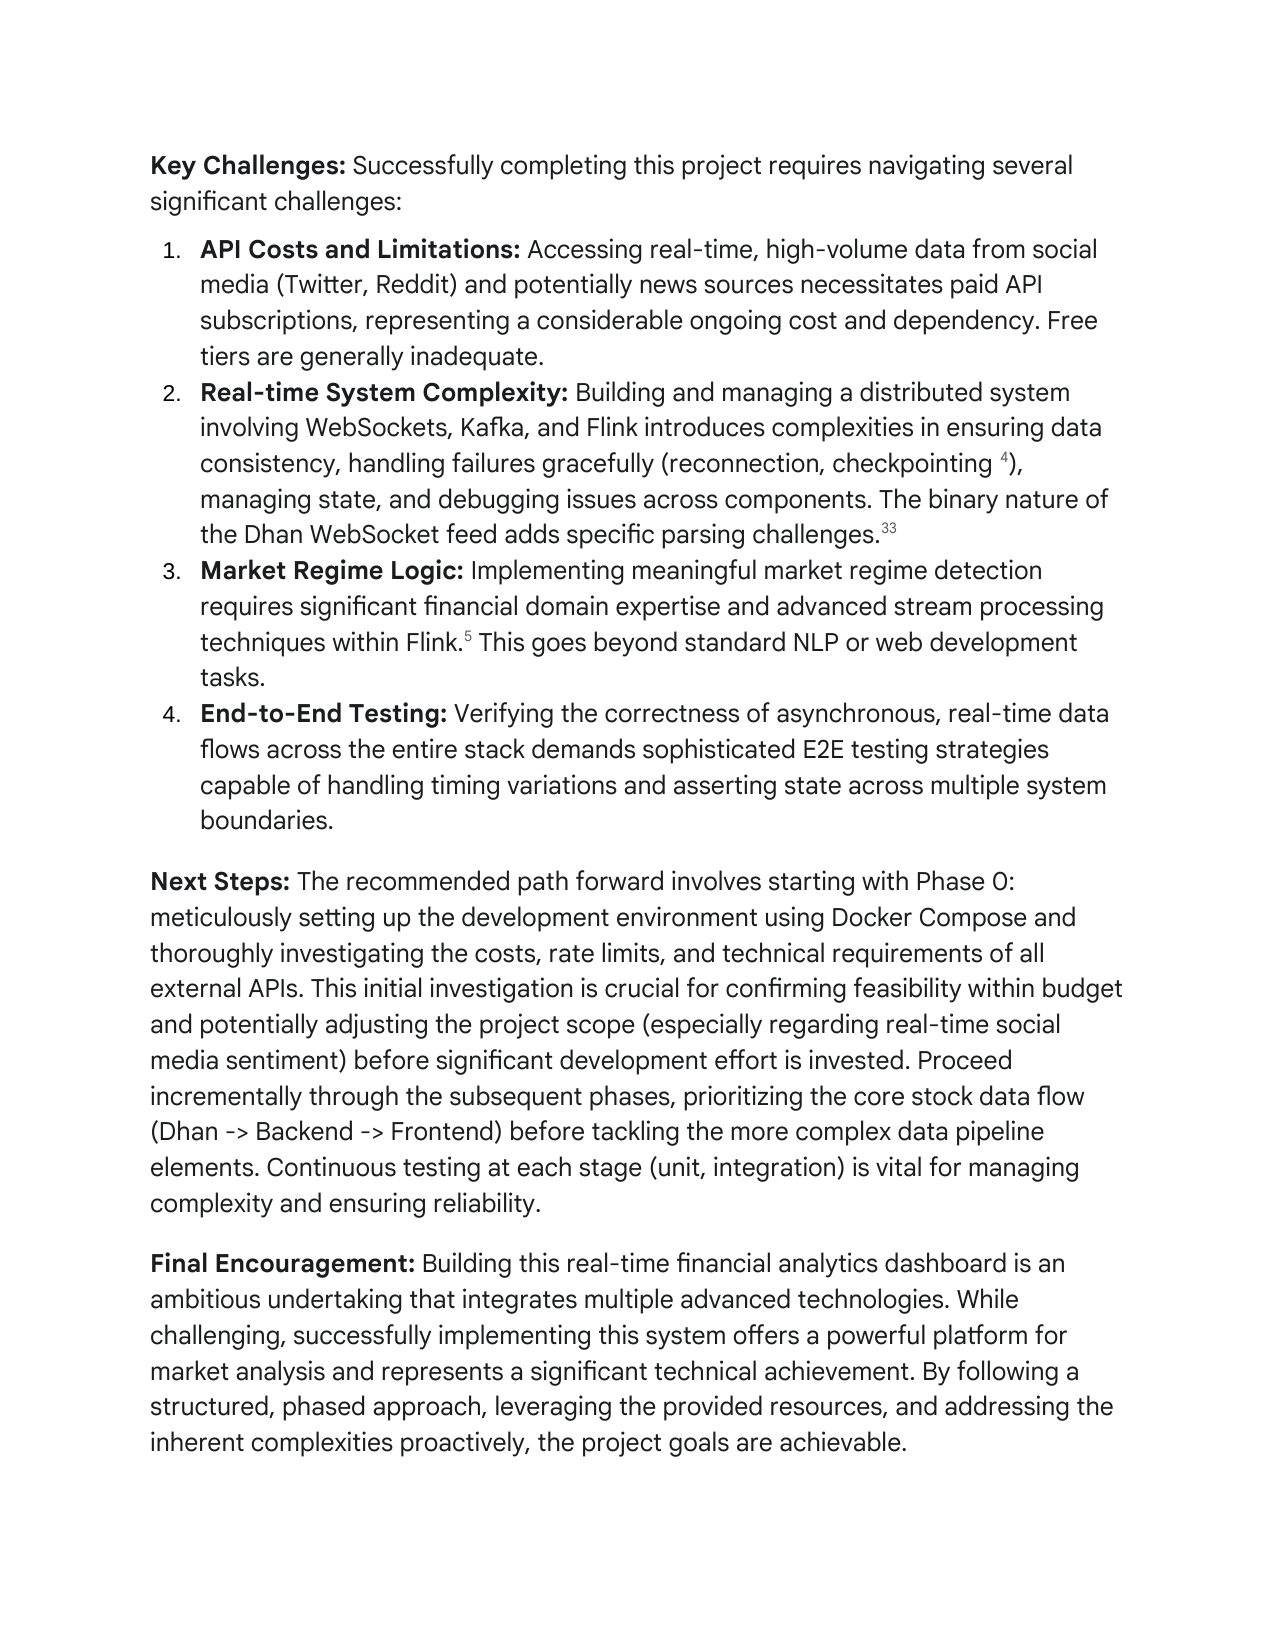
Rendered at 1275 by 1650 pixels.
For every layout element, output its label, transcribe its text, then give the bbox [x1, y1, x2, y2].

list End-to-End Testing: Verifying the correctness of asynchronous, real-time data flows across the entire stack demands sophisticated E2E testing strategies capable of handling timing variations and asserting state across multiple system boundaries. [162, 698, 1125, 837]
list Market Regime Logic: Implementing meaningful market regime detection requires significant financial domain expertise and advanced stream processing techniques within Flink.5 This goes beyond standard NLP or web development tasks. [162, 556, 1125, 694]
list Real-time System Complexity: Building and managing a distributed system involving WebSockets, Kafka, and Flink introduces complexities in ensuring data consistency, handling failures gracefully (reconnection, checkpointing 4), managing state, and debugging issues across components. The binary nature of the Dhan WebSocket feed adds specific parsing challenges.33 [162, 377, 1125, 551]
text Next Steps: The recommended path forward involves starting with Phase 0: meticulously setting up the development environment using Docker Compose and thoroughly investigating the costs, rate limits, and technical requirements of all external APIs. This initial investigation is crucial for confirming feasibility within budget and potentially adjusting the project scope (especially regarding real-time social media sentiment) before significant development effort is invested. Proceed incrementally through the subsequent phases, prioritizing the core stock data flow (Dhan -> Backend -> Frontend) before tackling the more complex data pipeline elements. Continuous testing at each stage (unit, integration) is vital for managing complexity and ensuring reliability. [150, 866, 1125, 1219]
list API Costs and Limitations: Accessing real-time, high-volume data from social media (Twitter, Reddit) and potentially news sources necessitates paid API subscriptions, representing a considerable ongoing cost and dependency. Free tiers are generally inadequate. [162, 234, 1125, 372]
text Final Encouragement: Building this real-time financial analytics dashboard is an ambitious undertaking that integrates multiple advanced technologies. While challenging, successfully implementing this system offers a powerful platform for market analysis and represents a significant technical achievement. By following a structured, phased approach, leveraging the provided resources, and addressing the inherent complexities proactively, the project goals are achievable. [150, 1249, 1125, 1459]
text Key Challenges: Successfully completing this project requires navigating several significant challenges: [150, 150, 1125, 217]
